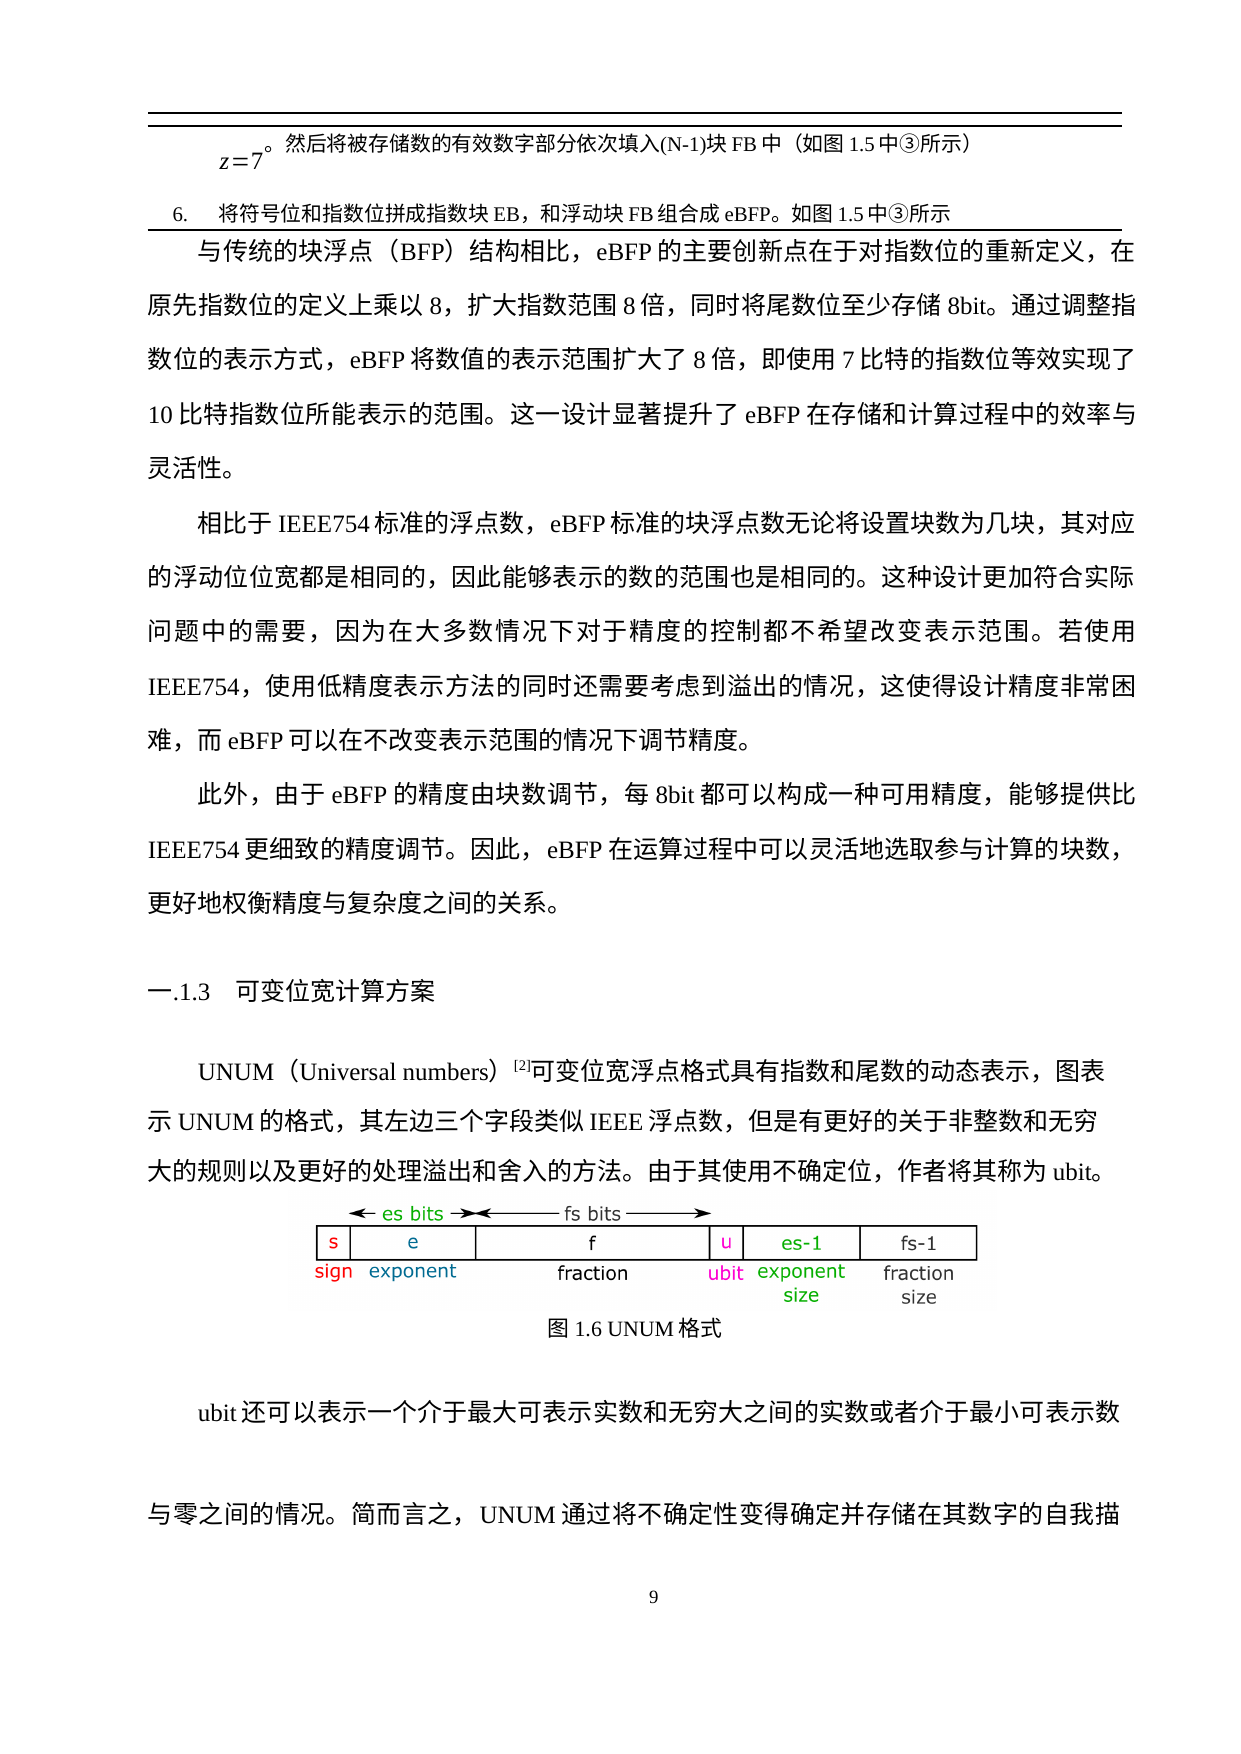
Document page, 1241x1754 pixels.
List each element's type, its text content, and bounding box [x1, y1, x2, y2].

text 与传统的块浮点（BFP）结构相比，eBFP的主要创新点在于对指数位的重新定义，在原先指数位的定义上乘以8，扩大指数范围8倍，同时将尾数位至少存储8bit。通过调整指数位的表示方式，eBFP将数值的表示范围扩大了8倍，即使用7比特的指数位等效实现了10比特指数位所能表示的范围。这一设计显著提升了eBFP在存储和计算过程中的效率与灵活性。 [148, 231, 1137, 485]
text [148, 1377, 1122, 1547]
text 图 1.6 UNUM格式 [148, 1310, 1122, 1344]
text 此外，由于eBFP的精度由块数调节，每8bit都可以构成一种可用精度，能够提供比IEEE754更细致的精度调节。因此，eBFP 在运算过程中可以灵活地选取参与计算的块数， 更好地权衡精度与复杂度之间的关系。 [148, 775, 1137, 920]
picture [287, 1190, 998, 1311]
subtitle 可变位宽计算方案 [148, 955, 1122, 1023]
text 相比于IEEE754标准的浮点数，eBFP标准的块浮点数无论将设置块数为几块，其对应的浮动位位宽都是相同的，因此能够表示的数的范围也是相同的。这种设计更加符合实际问题中的需要，因为在大多数情况下对于精度的控制都不希望改变表示范围。若使用IEEE754，使用低精度表示方法的同时还需要考虑到溢出的情况，这使得设计精度非常困难，而eBFP可以在不改变表示范围的情况下调节精度。 [148, 503, 1137, 757]
text UNUM（Universal numbers）[2]可变位宽浮点格式具有指数和尾数的动态表示，图表示UNUM的格式，其左边三个字段类似IEEE浮点数，但是有更好的关于非整数和无穷大的规则以及更好的处理溢出和舍入的方法。由于其使用不确定位，作者将其称为ubit。 [148, 1040, 1122, 1190]
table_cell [148, 127, 1122, 229]
